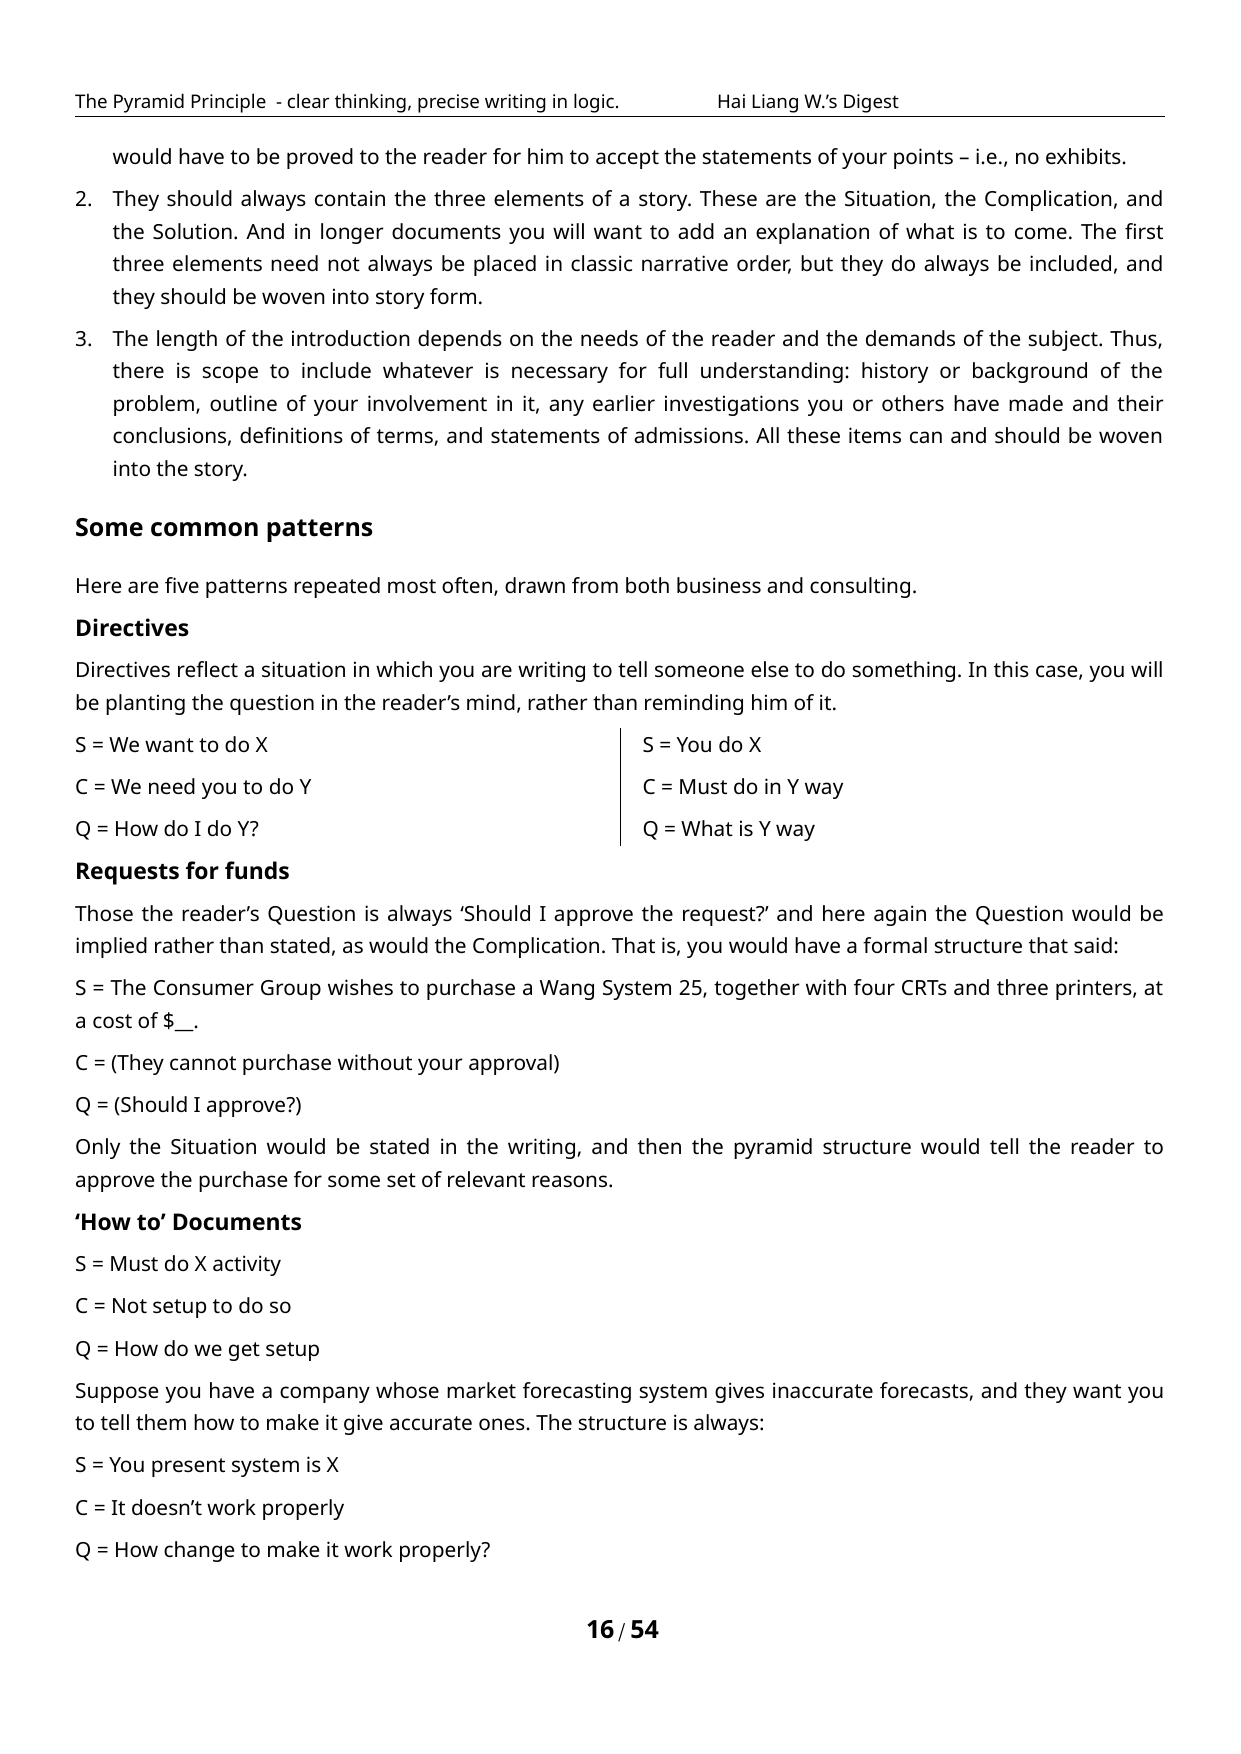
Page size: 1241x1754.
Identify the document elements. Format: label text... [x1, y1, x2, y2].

subtitle Directives [75, 611, 1165, 644]
text Q = How do we get setup [75, 1332, 1165, 1364]
list The length of the introduction depends on the needs of the reader and the demands of the subject. Thus, there is scope to include whatever is necessary for full understanding: history or background of the problem, outline of your involvement in it, any earlier investigations you or others have made and their conclusions, definitions of terms, and statements of admissions. All these items can and should be woven into the story. [75, 322, 1165, 484]
text Q = What is Y way [642, 812, 1165, 845]
subtitle ‘How to’ Documents [75, 1205, 1165, 1238]
text C = We need you to do Y [75, 770, 598, 803]
text Q = How change to make it work properly? [75, 1533, 1165, 1566]
text C = Must do in Y way [642, 770, 1165, 803]
text S = You do X [642, 728, 1165, 761]
text Suppose you have a company whose market forecasting system gives inaccurate forecasts, and they want you to tell them how to make it give accurate ones. The structure is always: [75, 1374, 1165, 1439]
text Q = (Should I approve?) [75, 1088, 1165, 1121]
text Only the Situation would be stated in the writing, and then the pyramid structure would tell the reader to approve the purchase for some set of relevant reasons. [75, 1131, 1165, 1196]
text S = The Consumer Group wishes to purchase a Wang System 25, together with four CRTs and three printers, at a cost of $__. [75, 971, 1165, 1036]
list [75, 140, 1165, 173]
text S = Must do X activity [75, 1247, 1165, 1280]
subtitle Requests for funds [75, 854, 1165, 887]
text Q = How do I do Y? [75, 812, 598, 845]
text S = You present system is X [75, 1449, 1165, 1481]
text C = (They cannot purchase without your approval) [75, 1046, 1165, 1079]
text Here are five patterns repeated most often, drawn from both business and consulting. [75, 569, 1165, 601]
text Those the reader’s Question is always ‘Should I approve the request?’ and here again the Question would be implied rather than stated, as would the Complication. That is, you would have a formal structure that said: [75, 897, 1165, 962]
text Directives reflect a situation in which you are writing to tell someone else to do something. In this case, you will be planting the question in the reader’s mind, rather than reminding him of it. [75, 653, 1165, 718]
text C = Not setup to do so [75, 1289, 1165, 1322]
text C = It doesn’t work properly [75, 1491, 1165, 1523]
list They should always contain the three elements of a story. These are the Situation, the Complication, and the Solution. And in longer documents you will want to add an explanation of what is to come. The first three elements need not always be placed in classic narrative order, but they do always be included, and they should be woven into story form. [75, 182, 1165, 312]
text S = We want to do X [75, 728, 598, 761]
subtitle Some common patterns [75, 494, 1165, 559]
